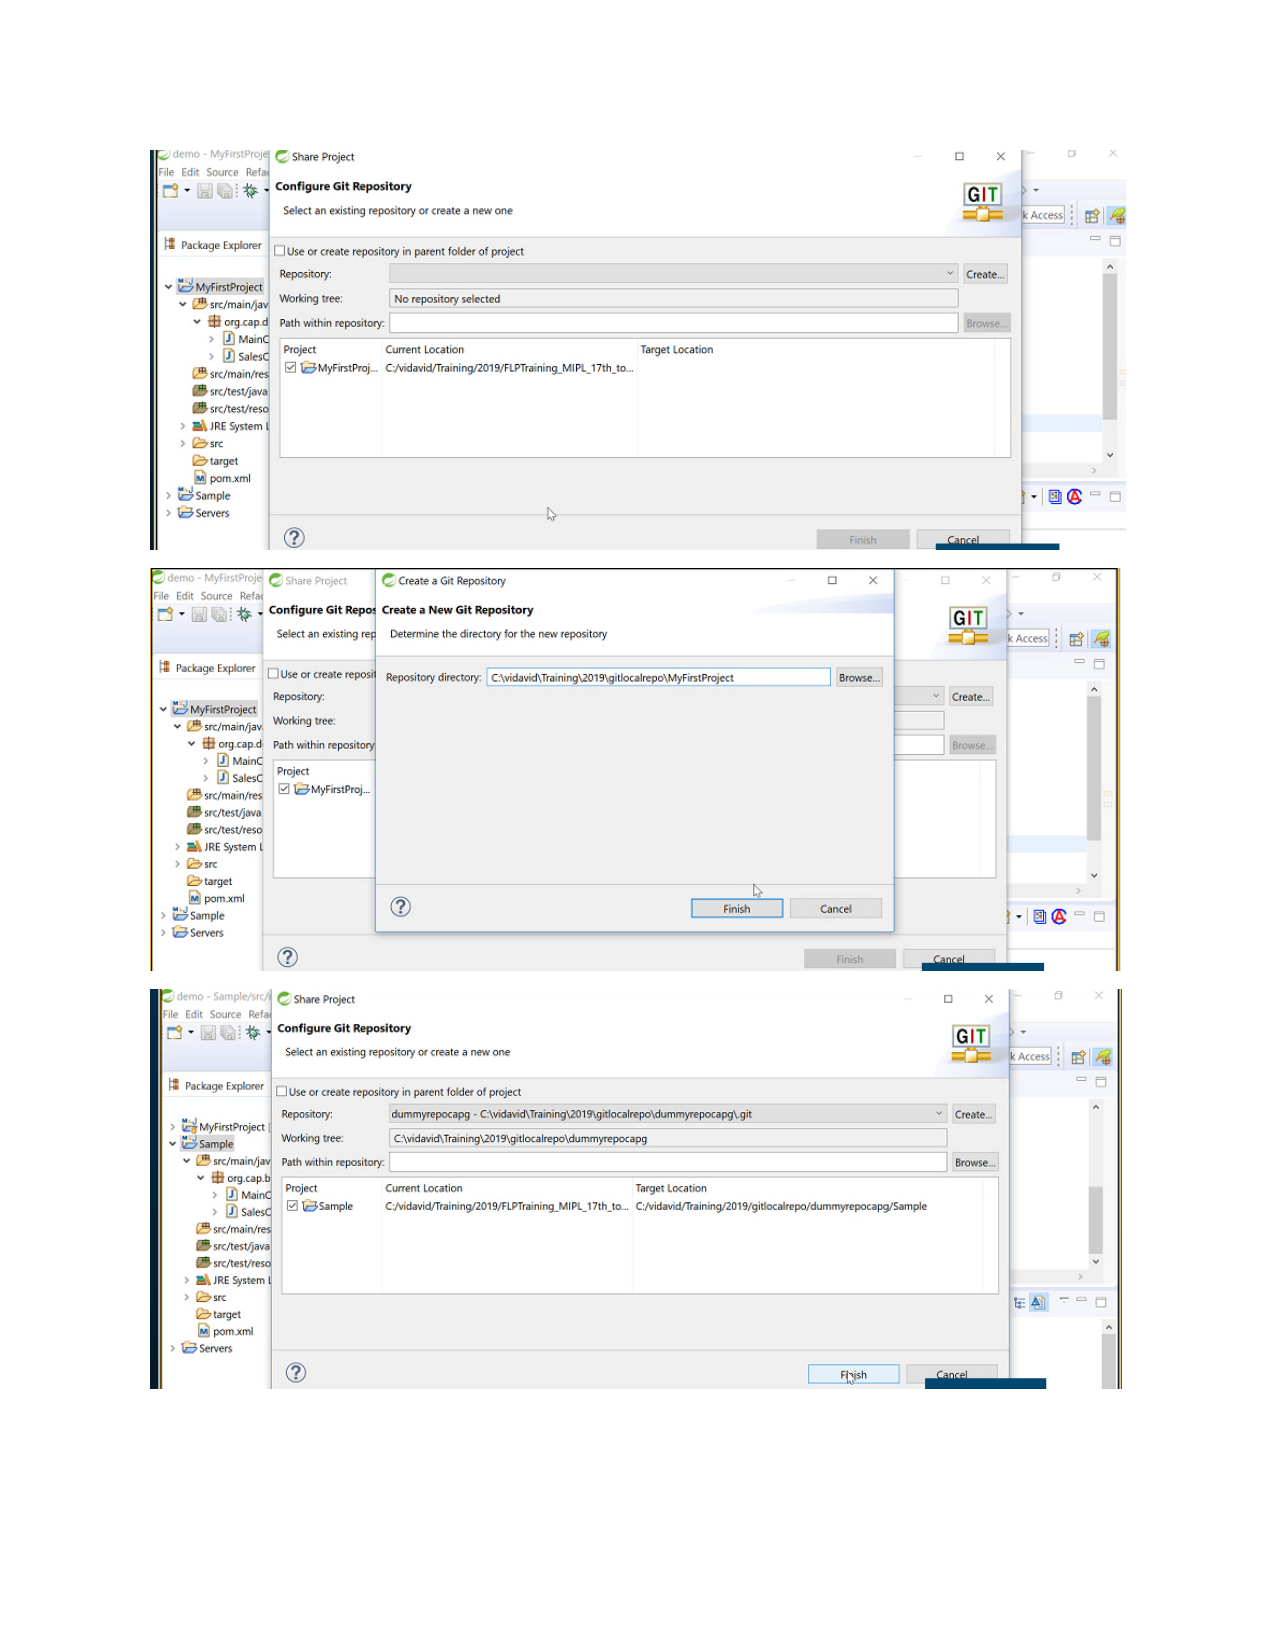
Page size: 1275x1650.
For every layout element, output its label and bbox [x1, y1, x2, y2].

picture [150, 150, 1127, 550]
picture [150, 568, 1121, 971]
picture [150, 989, 1122, 1389]
